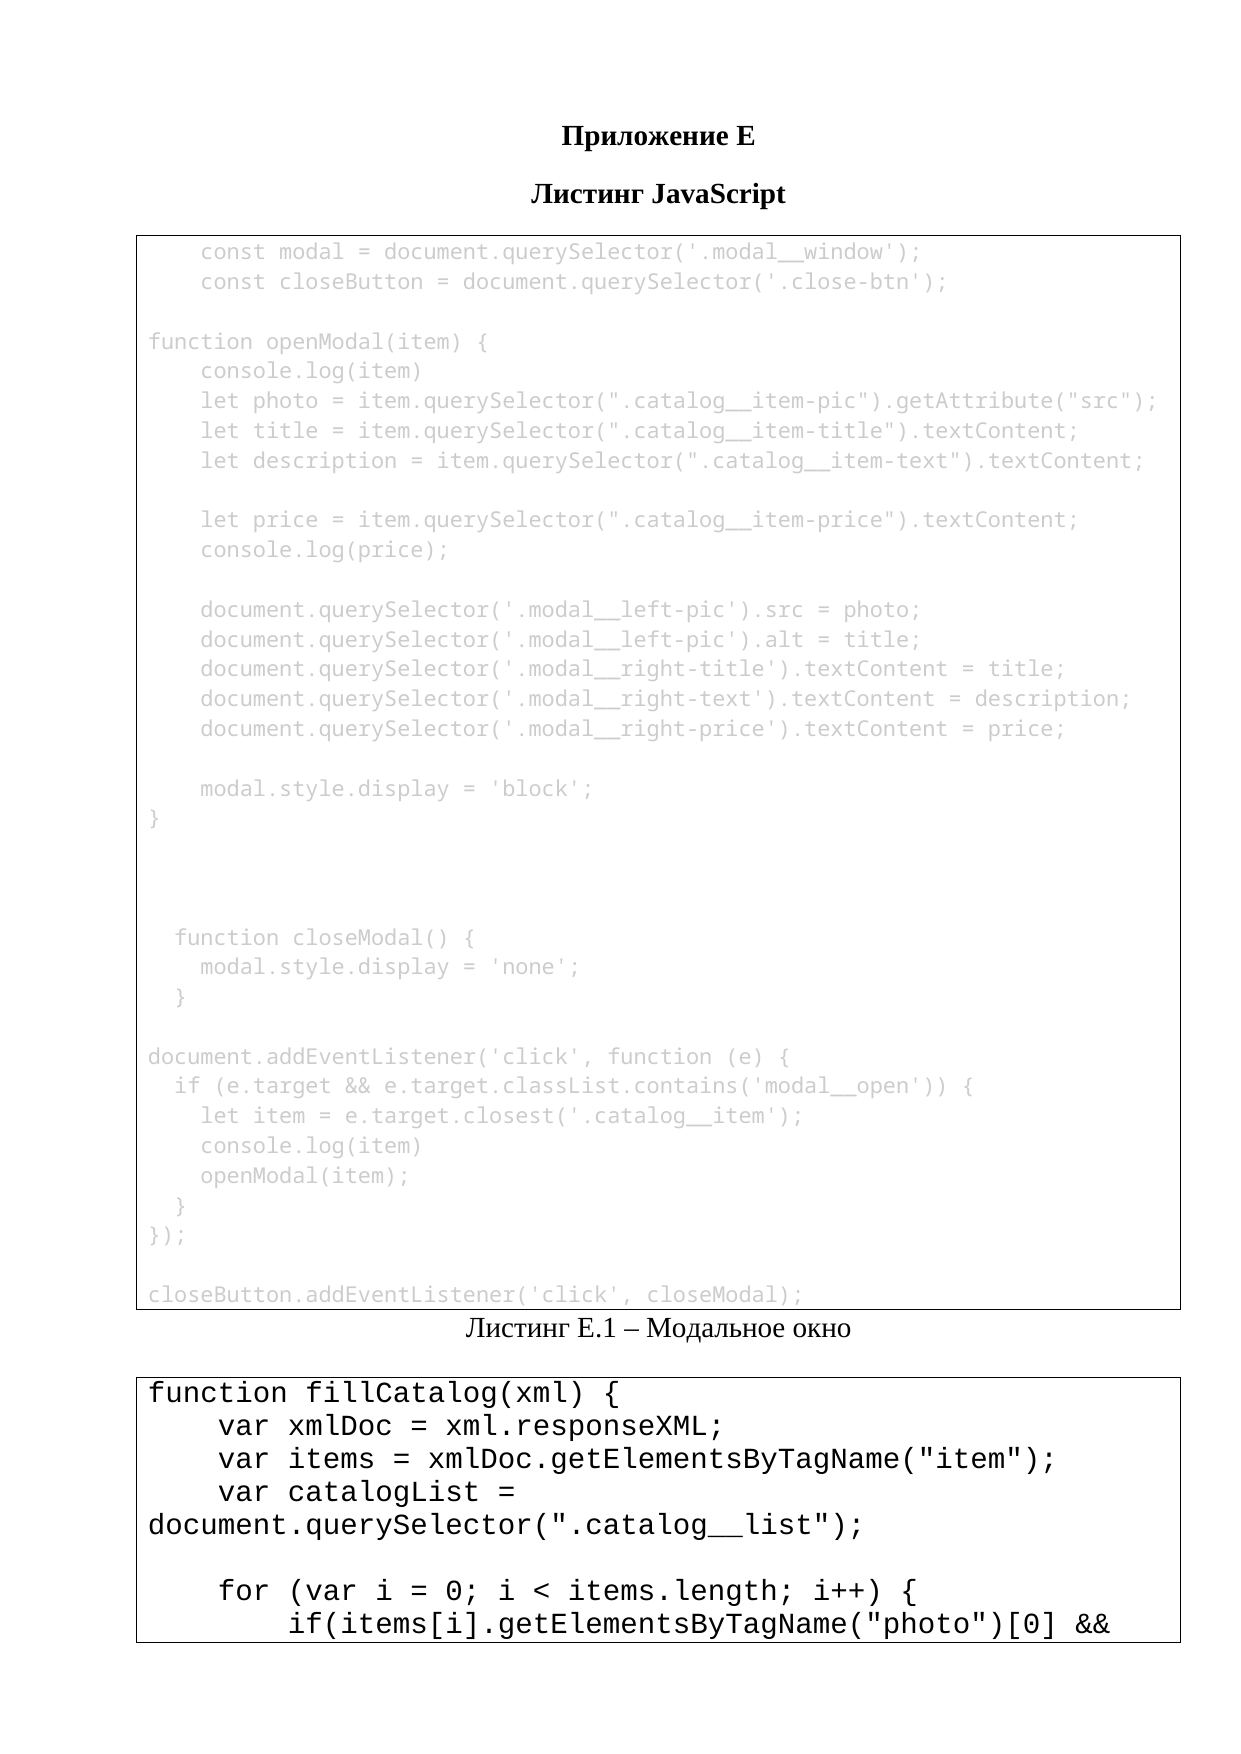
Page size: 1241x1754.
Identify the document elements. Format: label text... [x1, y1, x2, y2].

text Листинг JavaScript [136, 177, 1181, 210]
table_header const modal = document.querySelector('.modal__window'); const closeButton = document.querySelector('.close-btn'); function openModal(item) { console.log(item) let photo = item.querySelector(".catalog__item-pic").getAttribute("src"); let title = item.querySelector(".catalog__item-title").textContent; let description = item.querySelector(".catalog__item-text").textContent; let price = item.querySelector(".catalog__item-price").textContent; console.log(price); document.querySelector('.modal__left-pic').src = photo; document.querySelector('.modal__left-pic').alt = title; document.querySelector('.modal__right-title').textContent = title; document.querySelector('.modal__right-text').textContent = description; document.querySelector('.modal__right-price').textContent = price; modal.style.display = 'block'; } function closeModal() { modal.style.display = 'none'; } document.addEventListener('click', function (e) { if (e.target && e.target.classList.contains('modal__open')) { let item = e.target.closest('.catalog__item'); console.log(item) openModal(item); } }); closeButton.addEventListener('click', closeModal); [137, 236, 1180, 1309]
text Приложение Е [136, 118, 1181, 152]
text Листинг Е.1 – Модальное окно [136, 1310, 1181, 1343]
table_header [137, 1378, 1180, 1642]
